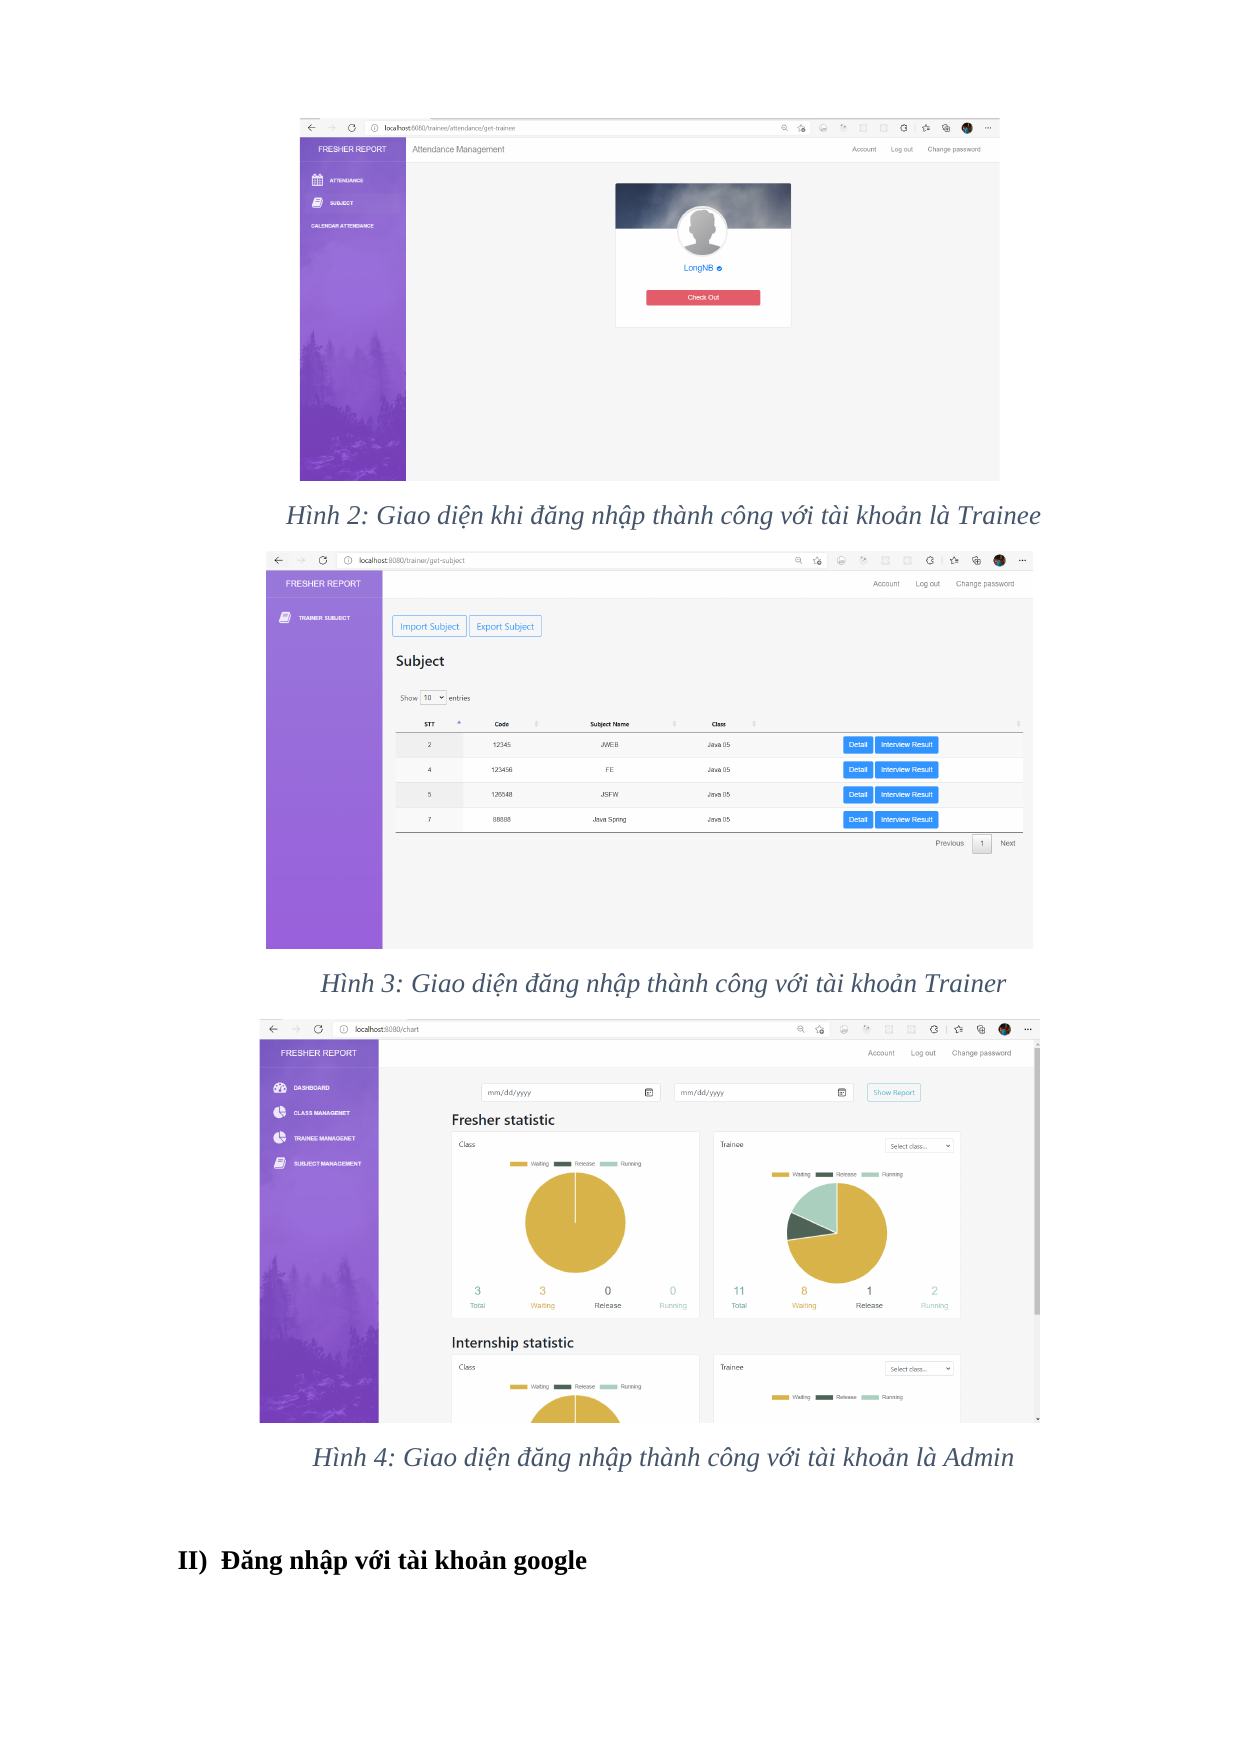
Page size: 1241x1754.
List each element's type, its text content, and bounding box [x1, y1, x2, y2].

text Hình 4: Giao diện đăng nhập thành công với tài khoản là Admin [177, 1442, 1122, 1473]
picture [266, 551, 1034, 949]
picture [299, 118, 1000, 481]
text Hình 2: Giao diện khi đăng nhập thành công với tài khoản là Trainee [177, 499, 1122, 530]
text Hình 3: Giao diện đăng nhập thành công với tài khoản Trainer [177, 967, 1122, 998]
text II) Đăng nhập với tài khoản google [177, 1544, 1122, 1575]
picture [259, 1019, 1040, 1423]
